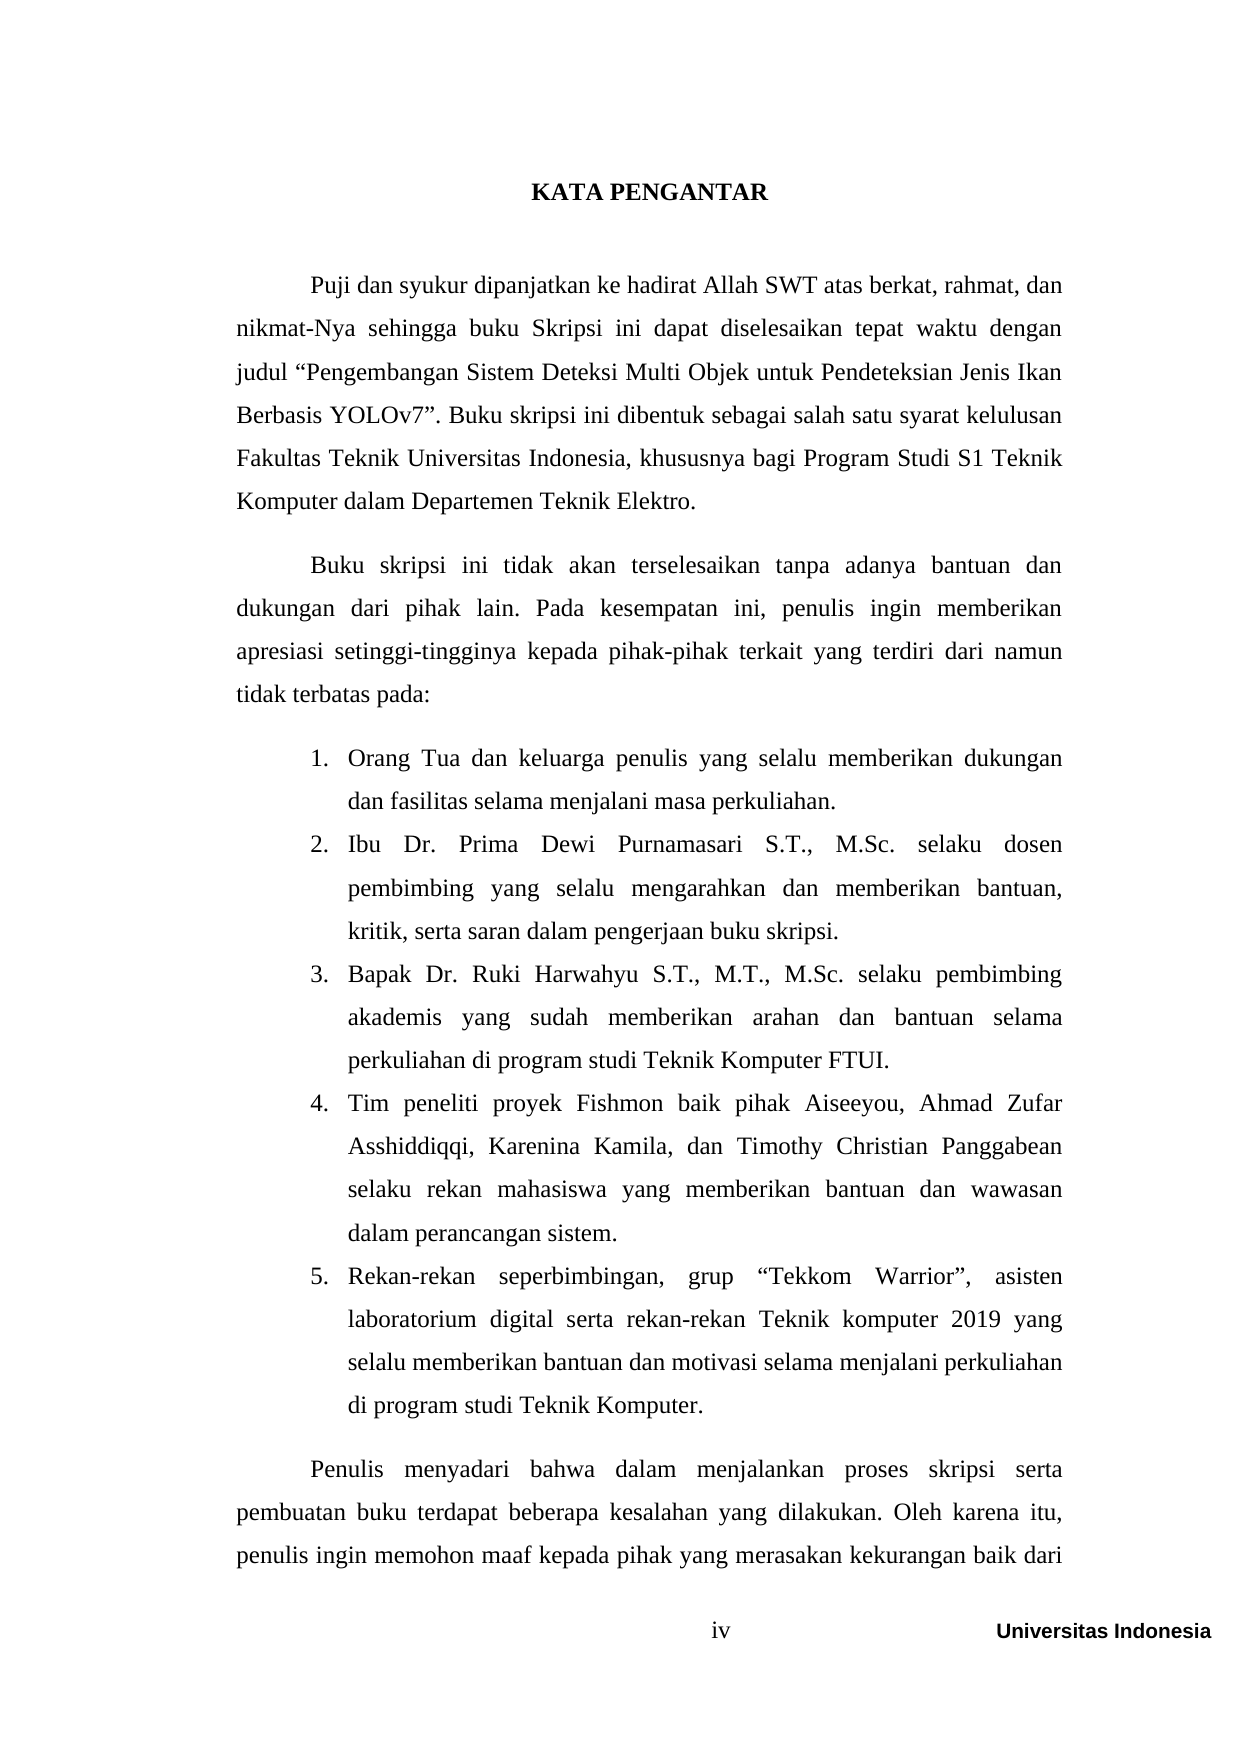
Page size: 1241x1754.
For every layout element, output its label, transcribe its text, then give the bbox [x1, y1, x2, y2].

list Ibu Dr. Prima Dewi Purnamasari S.T., M.Sc. selaku dosen pembimbing yang selalu mengarahkan dan memberikan bantuan, kritik, serta saran dalam pengerjaan buku skripsi. [310, 829, 1063, 944]
text Buku skripsi ini tidak akan terselesaikan tanpa adanya bantuan dan dukungan dari pihak lain. Pada kesempatan ini, penulis ingin memberikan apresiasi setinggi-tingginya kepada pihak-pihak terkait yang terdiri dari namun tidak terbatas pada: [236, 550, 1063, 708]
list Rekan-rekan seperbimbingan, grup “Tekkom Warrior”, asisten laboratorium digital serta rekan-rekan Teknik komputer 2019 yang selalu memberikan bantuan dan motivasi selama menjalani perkuliahan di program studi Teknik Komputer. [310, 1261, 1063, 1419]
list Orang Tua dan keluarga penulis yang selalu memberikan dukungan dan fasilitas selama menjalani masa perkuliahan. [310, 743, 1063, 815]
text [236, 1454, 1063, 1569]
subtitle KATA PENGANTAR [236, 177, 1063, 206]
text Puji dan syukur dipanjatkan ke hadirat Allah SWT atas berkat, rahmat, dan nikmat-Nya sehingga buku Skripsi ini dapat diselesaikan tepat waktu dengan judul “Pengembangan Sistem Deteksi Multi Objek untuk Pendeteksian Jenis Ikan Berbasis YOLOv7”. Buku skripsi ini dibentuk sebagai salah satu syarat kelulusan Fakultas Teknik Universitas Indonesia, khususnya bagi Program Studi S1 Teknik Komputer dalam Departemen Teknik Elektro. [236, 270, 1063, 515]
list Bapak Dr. Ruki Harwahyu S.T., M.T., M.Sc. selaku pembimbing akademis yang sudah memberikan arahan dan bantuan selama perkuliahan di program studi Teknik Komputer FTUI. [310, 959, 1063, 1074]
list Tim peneliti proyek Fishmon baik pihak Aiseeyou, Ahmad Zufar Asshiddiqqi, Karenina Kamila, dan Timothy Christian Panggabean selaku rekan mahasiswa yang memberikan bantuan dan wawasan dalam perancangan sistem. [310, 1088, 1063, 1246]
